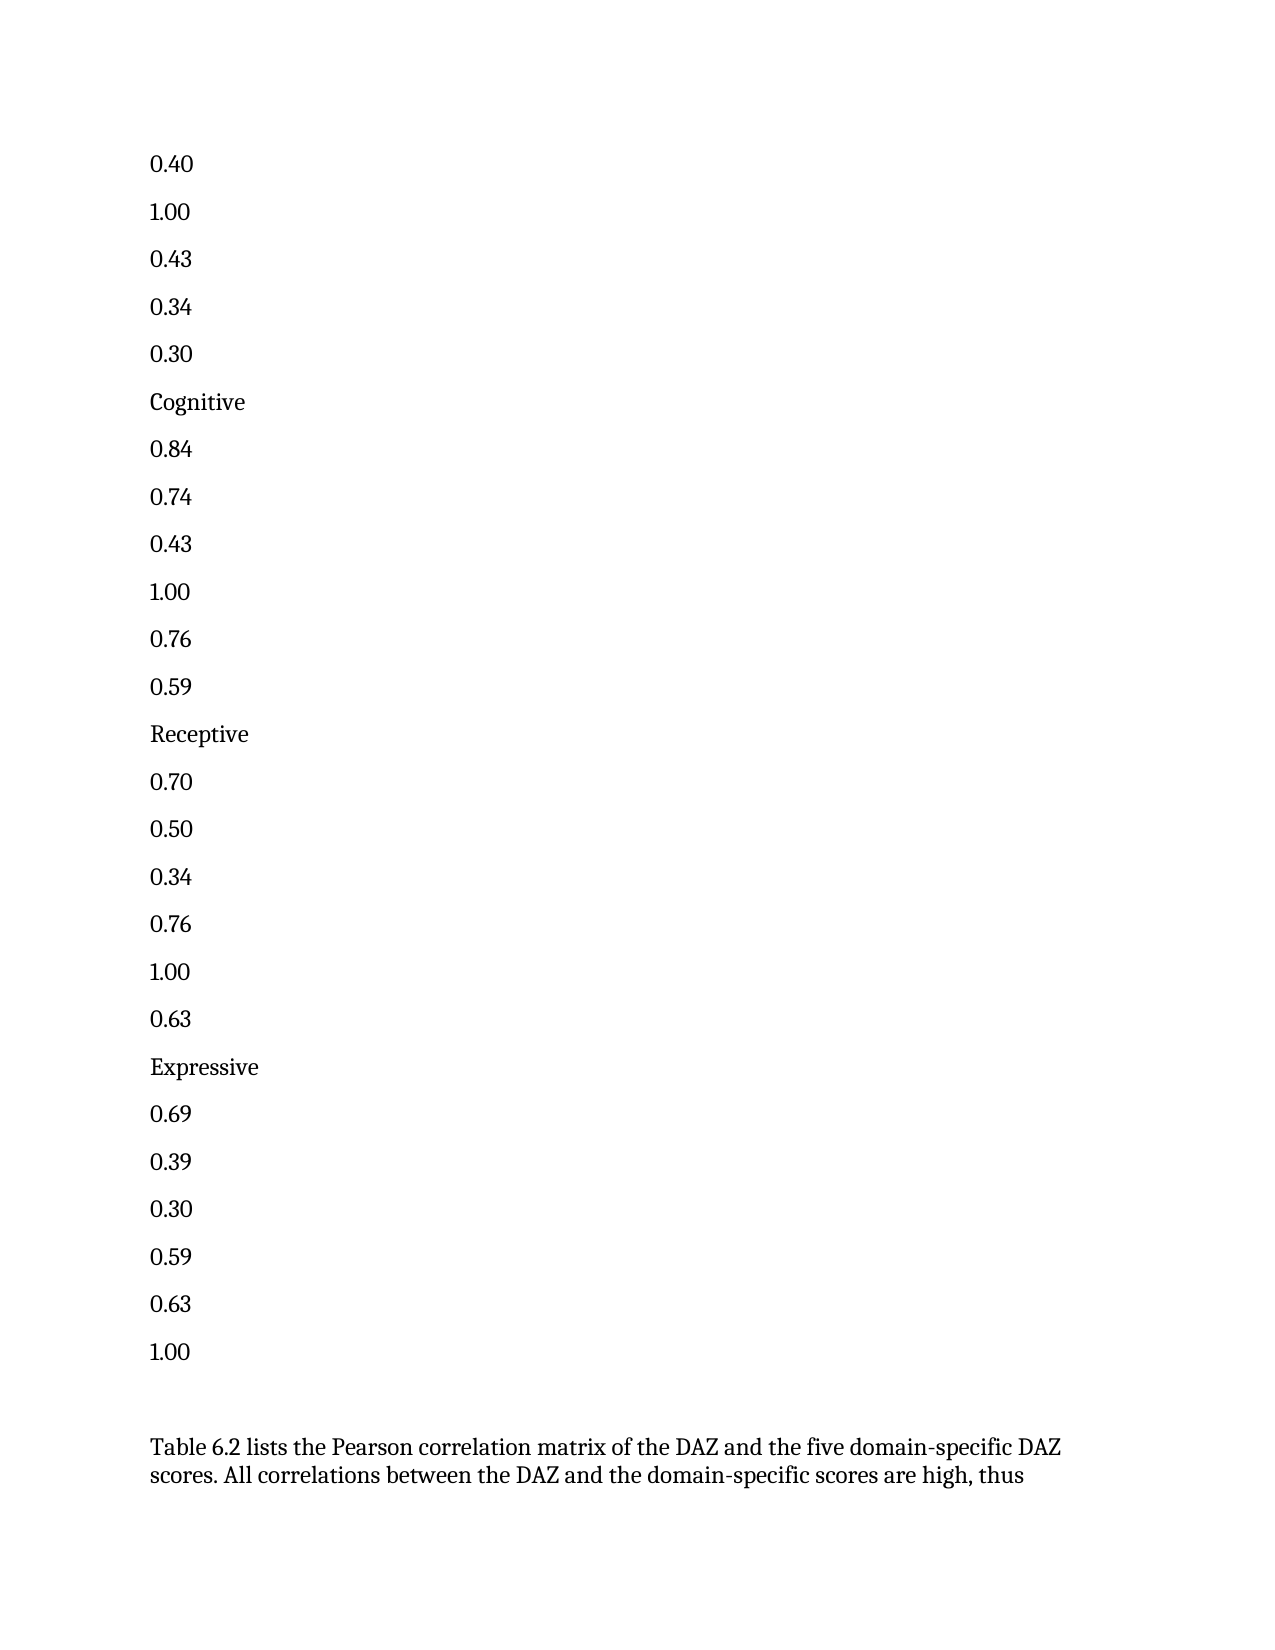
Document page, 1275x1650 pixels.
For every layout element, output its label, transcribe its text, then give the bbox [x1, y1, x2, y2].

text 0.43 [150, 530, 1125, 559]
text 0.30 [150, 340, 1125, 369]
text 0.63 [150, 1005, 1125, 1034]
text 0.43 [150, 245, 1125, 274]
text Receptive [150, 720, 1125, 749]
text Cognitive [150, 387, 1125, 416]
text 0.59 [150, 672, 1125, 701]
text 1.00 [150, 577, 1125, 606]
text 1.00 [150, 1337, 1125, 1366]
text 0.39 [150, 1147, 1125, 1176]
text 0.74 [150, 482, 1125, 511]
text 0.59 [150, 1242, 1125, 1271]
text 1.00 [150, 957, 1125, 986]
text 0.40 [150, 150, 1125, 179]
text 1.00 [150, 197, 1125, 226]
text 0.34 [150, 862, 1125, 891]
text 0.69 [150, 1100, 1125, 1129]
text 0.76 [150, 625, 1125, 654]
text 0.76 [150, 910, 1125, 939]
text Expressive [150, 1052, 1125, 1081]
text 0.63 [150, 1290, 1125, 1319]
text 0.50 [150, 815, 1125, 844]
text 0.30 [150, 1195, 1125, 1224]
text 0.34 [150, 292, 1125, 321]
text 0.84 [150, 435, 1125, 464]
text 0.70 [150, 767, 1125, 796]
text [150, 1432, 1125, 1490]
